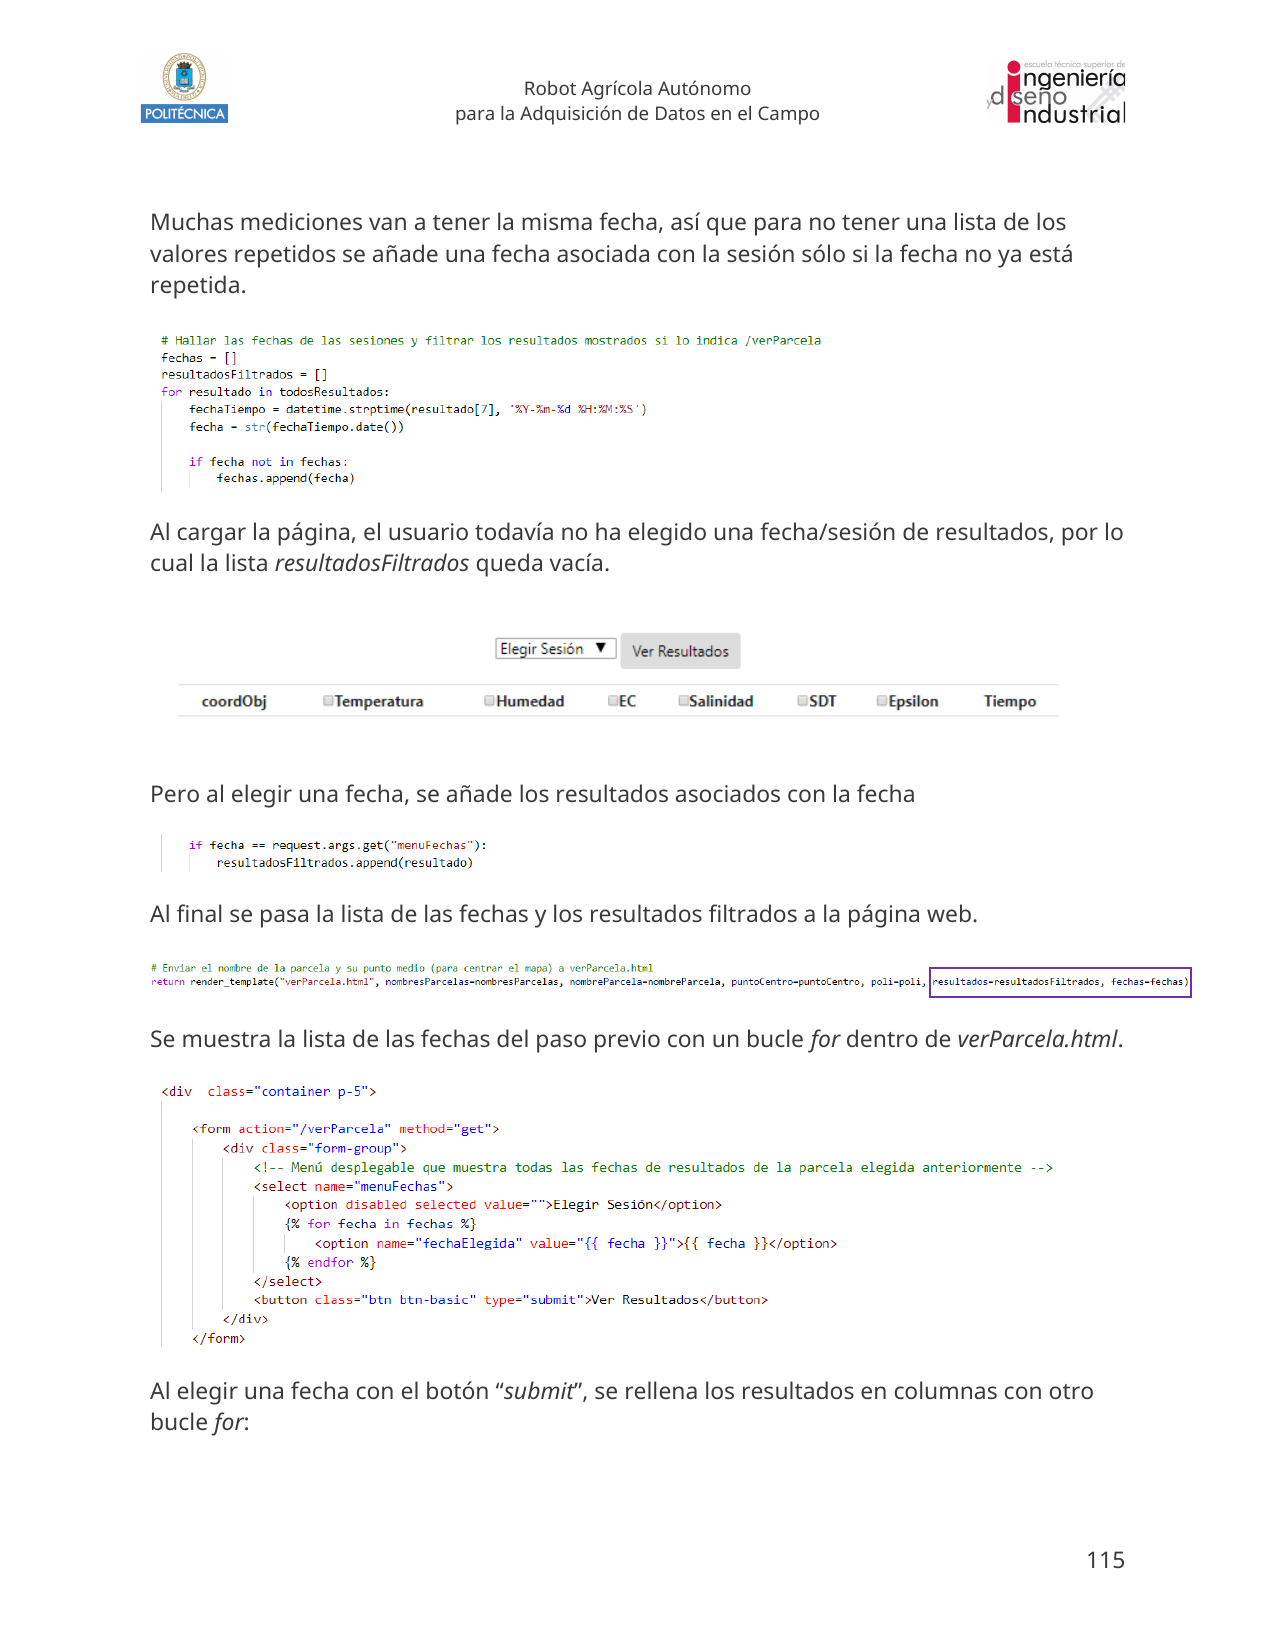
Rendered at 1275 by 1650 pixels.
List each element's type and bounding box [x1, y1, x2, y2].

picture [986, 60, 1125, 123]
picture [150, 834, 1125, 874]
picture [150, 603, 1125, 754]
picture [150, 1079, 1125, 1347]
picture [150, 325, 1125, 492]
picture [140, 53, 228, 123]
picture [150, 954, 1192, 999]
picture [931, 969, 1190, 996]
